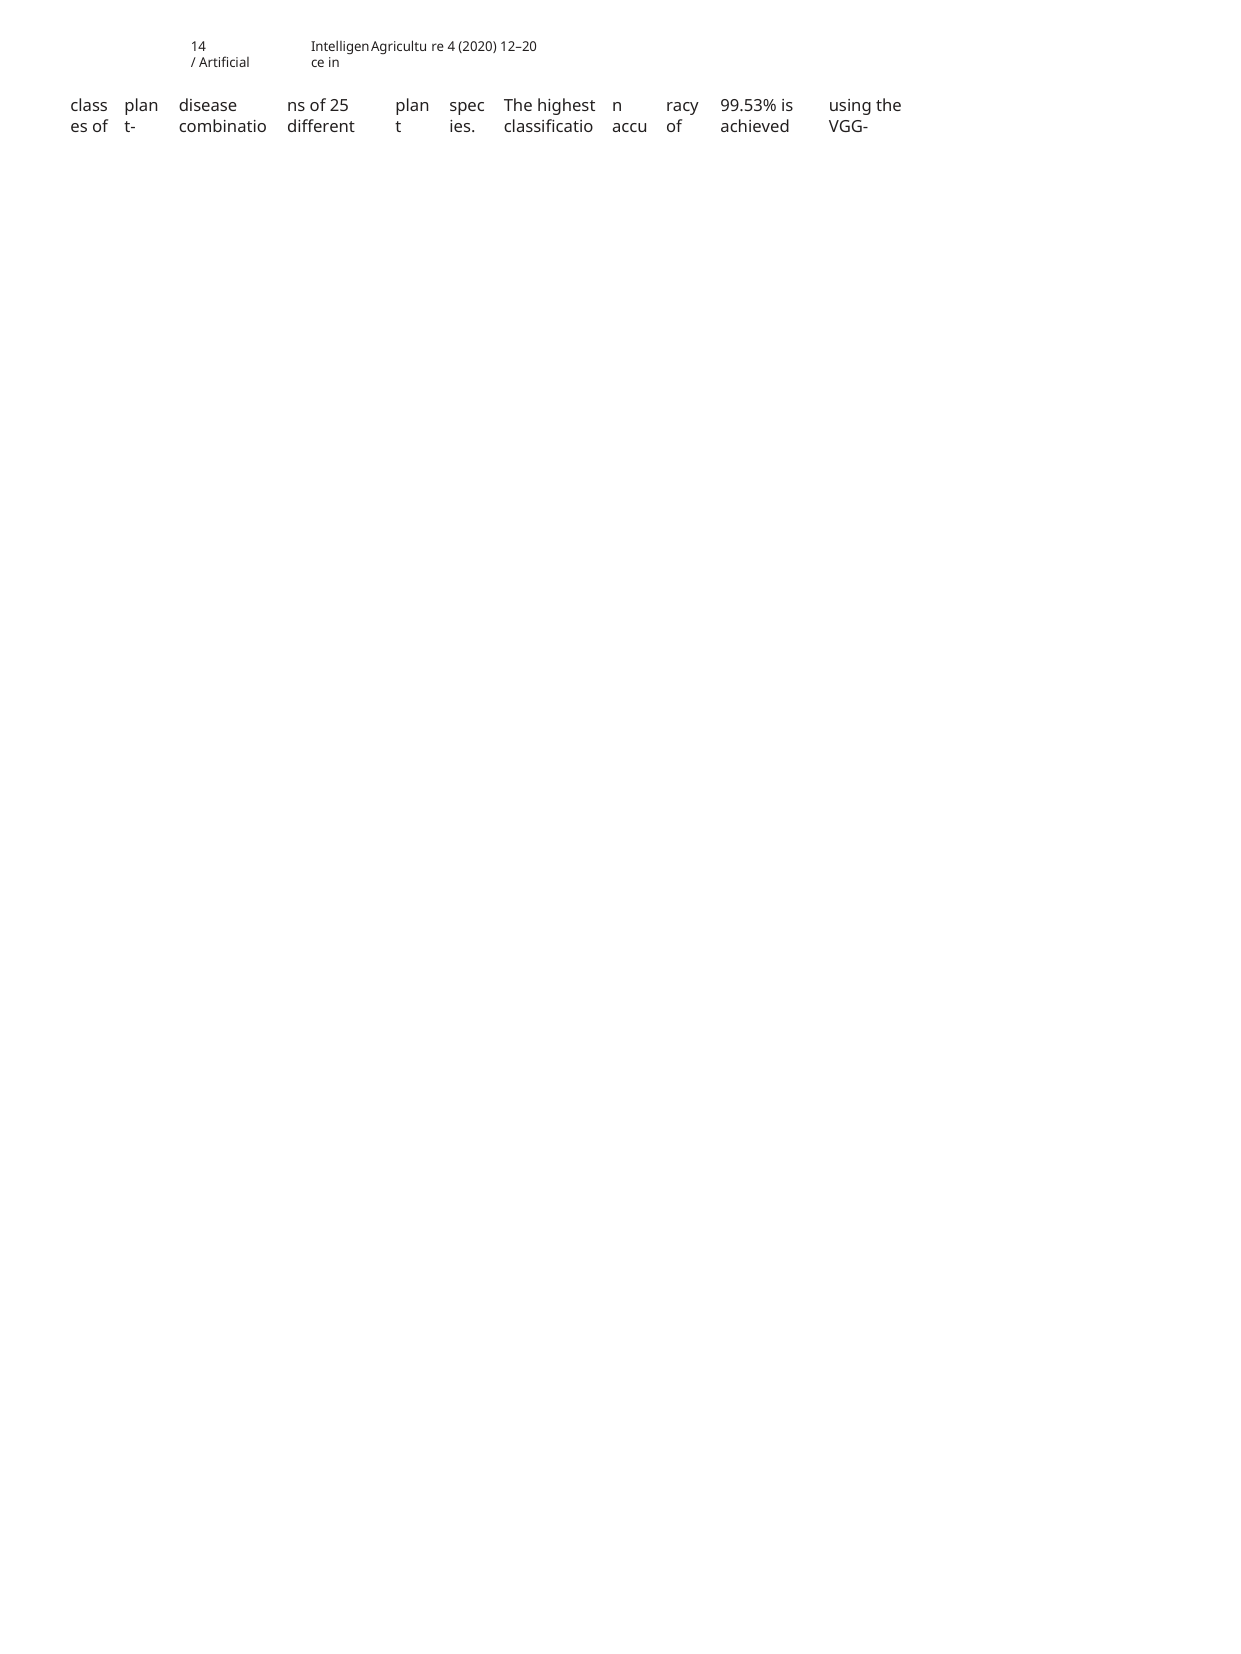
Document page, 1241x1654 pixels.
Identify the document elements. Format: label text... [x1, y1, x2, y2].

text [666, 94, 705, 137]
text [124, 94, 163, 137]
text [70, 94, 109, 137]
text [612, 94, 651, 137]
text 14 B.S. Anami et al. / Artificial Intelligence in Agriculture 4 (2020) 12–20 [191, 38, 551, 71]
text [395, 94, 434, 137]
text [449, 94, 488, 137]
